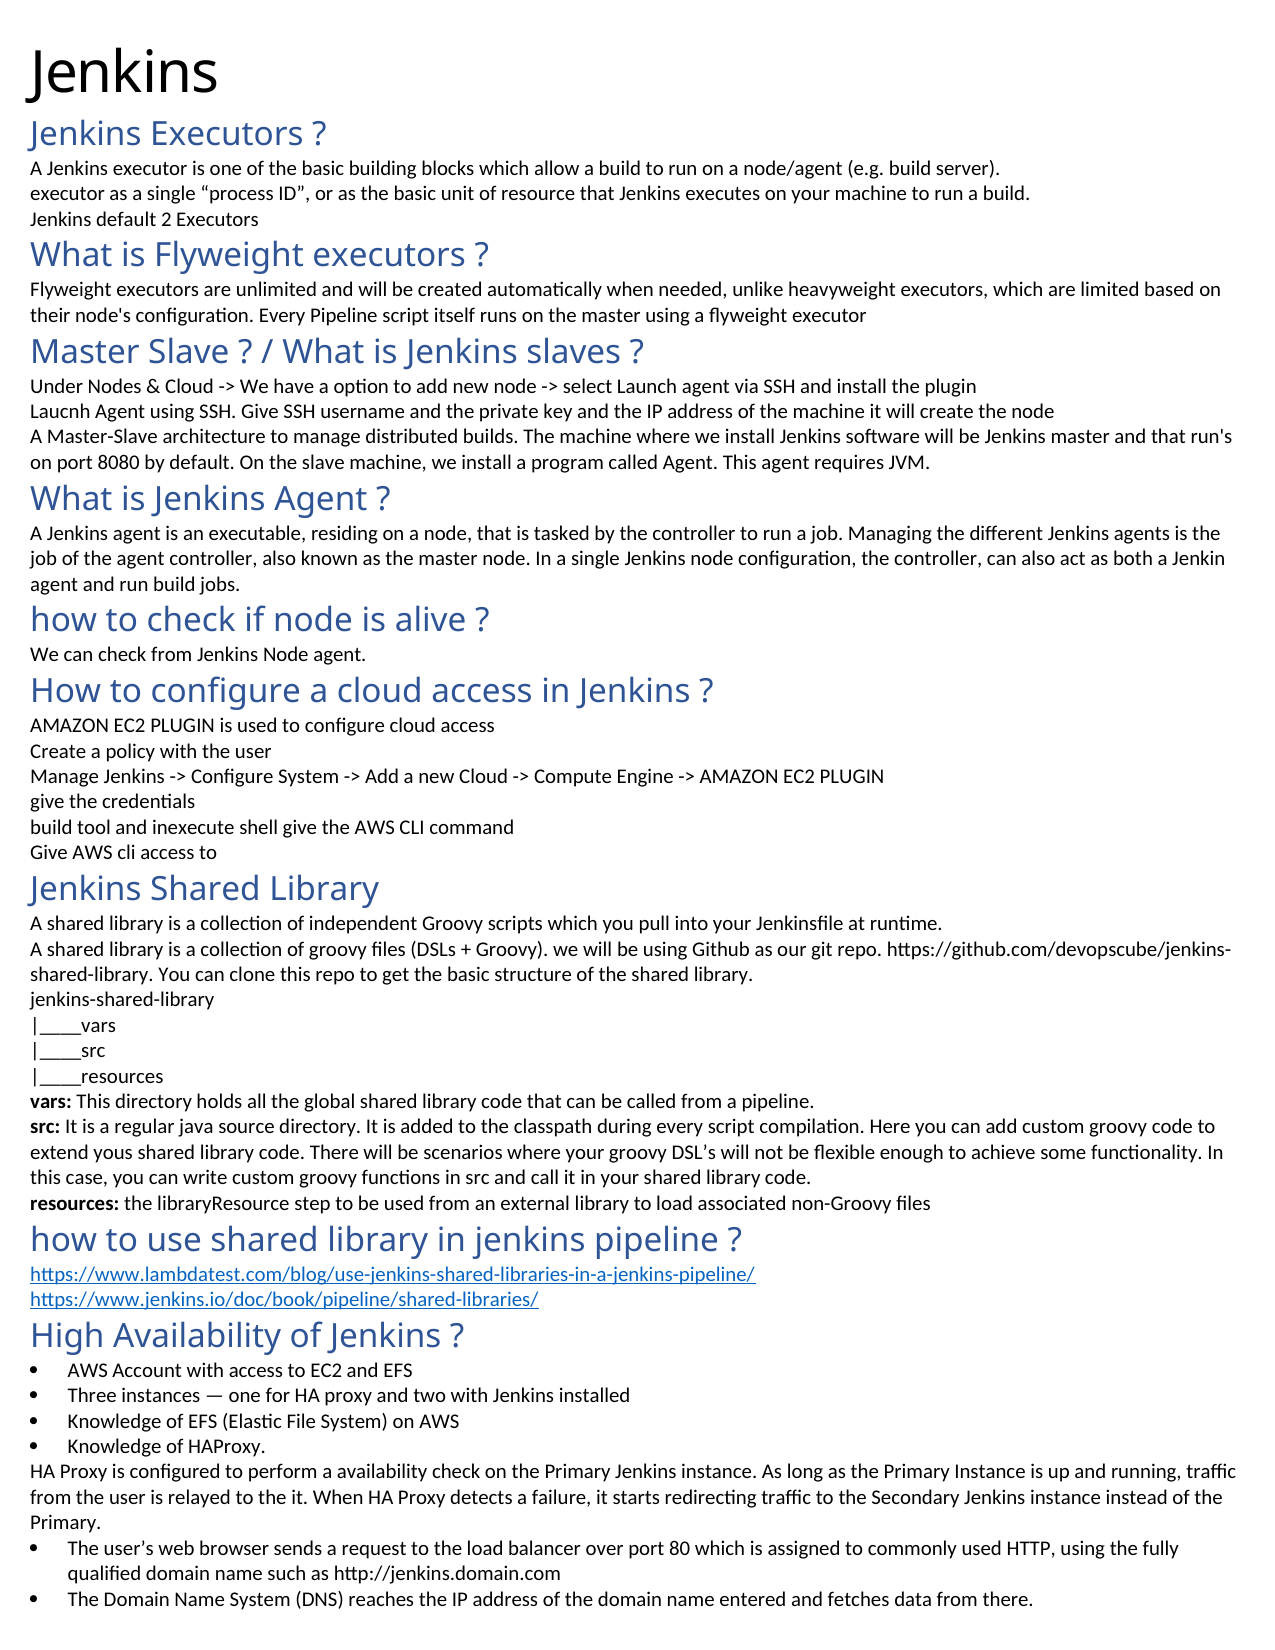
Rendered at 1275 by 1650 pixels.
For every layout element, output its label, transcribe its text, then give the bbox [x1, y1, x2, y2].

text https://www.lambdatest.com/blog/use-jenkins-shared-libraries-in-a-jenkins-pipeline/ [30, 1261, 1245, 1286]
text A Jenkins executor is one of the basic building blocks which allow a build to run on a node/agent (e.g. build server). [30, 155, 1245, 180]
text Flyweight executors are unlimited and will be created automatically when needed, unlike heavyweight executors, which are limited based on their node's configuration. Every Pipeline script itself runs on the master using a flyweight executor [30, 277, 1245, 327]
text A Master-Slave architecture to manage distributed builds. The machine where we install Jenkins software will be Jenkins master and that run's on port 8080 by default. On the slave machine, we install a program called Agent. This agent requires JVM. [30, 424, 1245, 474]
subtitle High Availability of Jenkins ? [30, 1312, 1245, 1357]
text Jenkins default 2 Executors [30, 206, 1245, 231]
text Create a policy with the user [30, 738, 1245, 763]
list Knowledge of HAProxy. [30, 1433, 1245, 1459]
list The user’s web browser sends a request to the load balancer over port 80 which is assigned to commonly used HTTP, using the fully qualified domain name such as http://jenkins.domain.com [30, 1535, 1245, 1586]
subtitle What is Jenkins Agent ? [30, 474, 1245, 520]
text vars: This directory holds all the global shared library code that can be called from a pipeline. [30, 1088, 1245, 1114]
text jenkins-shared-library [30, 987, 1245, 1012]
text |____src [30, 1037, 1245, 1063]
subtitle What is Flyweight executors ? [30, 231, 1245, 277]
title Jenkins [30, 30, 1245, 109]
text resources: the libraryResource step to be used from an external library to load associated non-Groovy files [30, 1190, 1245, 1215]
text Laucnh Agent using SSH. Give SSH username and the private key and the IP address of the machine it will create the node [30, 398, 1245, 424]
text A shared library is a collection of groovy files (DSLs + Groovy). we will be using Github as our git repo. https://github.com/devopscube/jenkins-shared-library. You can clone this repo to get the basic structure of the shared library. [30, 936, 1245, 987]
subtitle How to configure a cloud access in Jenkins ? [30, 667, 1245, 712]
text |____vars [30, 1012, 1245, 1037]
list AWS Account with access to EC2 and EFS [30, 1357, 1245, 1382]
text Under Nodes & Cloud -> We have a option to add new node -> select Launch agent via SSH and install the plugin [30, 373, 1245, 398]
text A shared library is a collection of independent Groovy scripts which you pull into your Jenkinsfile at runtime. [30, 910, 1245, 936]
text HA Proxy is configured to perform a availability check on the Primary Jenkins instance. As long as the Primary Instance is up and running, traffic from the user is relayed to the it. When HA Proxy detects a failure, it starts redirecting traffic to the Secondary Jenkins instance instead of the Primary. [30, 1459, 1245, 1535]
text give the credentials [30, 789, 1245, 814]
text We can check from Jenkins Node agent. [30, 642, 1245, 667]
subtitle Jenkins Executors ? [30, 109, 1245, 155]
subtitle how to check if node is alive ? [30, 596, 1245, 642]
text src: It is a regular java source directory. It is added to the classpath during every script compilation. Here you can add custom groovy code to extend yous shared library code. There will be scenarios where your groovy DSL’s will not be flexible enough to achieve some functionality. In this case, you can write custom groovy functions in src and call it in your shared library code. [30, 1114, 1245, 1190]
text Give AWS cli access to [30, 839, 1245, 865]
subtitle Jenkins Shared Library [30, 865, 1245, 910]
text A Jenkins agent is an executable, residing on a node, that is tasked by the controller to run a job. Managing the different Jenkins agents is the job of the agent controller, also known as the master node. In a single Jenkins node configuration, the controller, can also act as both a Jenkin agent and run build jobs. [30, 520, 1245, 596]
text |____resources [30, 1063, 1245, 1088]
subtitle how to use shared library in jenkins pipeline ? [30, 1215, 1245, 1261]
list Three instances — one for HA proxy and two with Jenkins installed [30, 1382, 1245, 1408]
text Manage Jenkins -> Configure System -> Add a new Cloud -> Compute Engine -> AMAZON EC2 PLUGIN [30, 763, 1245, 789]
list Knowledge of EFS (Elastic File System) on AWS [30, 1408, 1245, 1433]
subtitle Master Slave ? / What is Jenkins slaves ? [30, 327, 1245, 373]
text build tool and inexecute shell give the AWS CLI command [30, 814, 1245, 839]
text AMAZON EC2 PLUGIN is used to configure cloud access [30, 712, 1245, 738]
text https://www.jenkins.io/doc/book/pipeline/shared-libraries/ [30, 1286, 1245, 1312]
list The Domain Name System (DNS) reaches the IP address of the domain name entered and fetches data from there. [30, 1586, 1245, 1611]
text executor as a single “process ID”, or as the basic unit of resource that Jenkins executes on your machine to run a build. [30, 180, 1245, 206]
